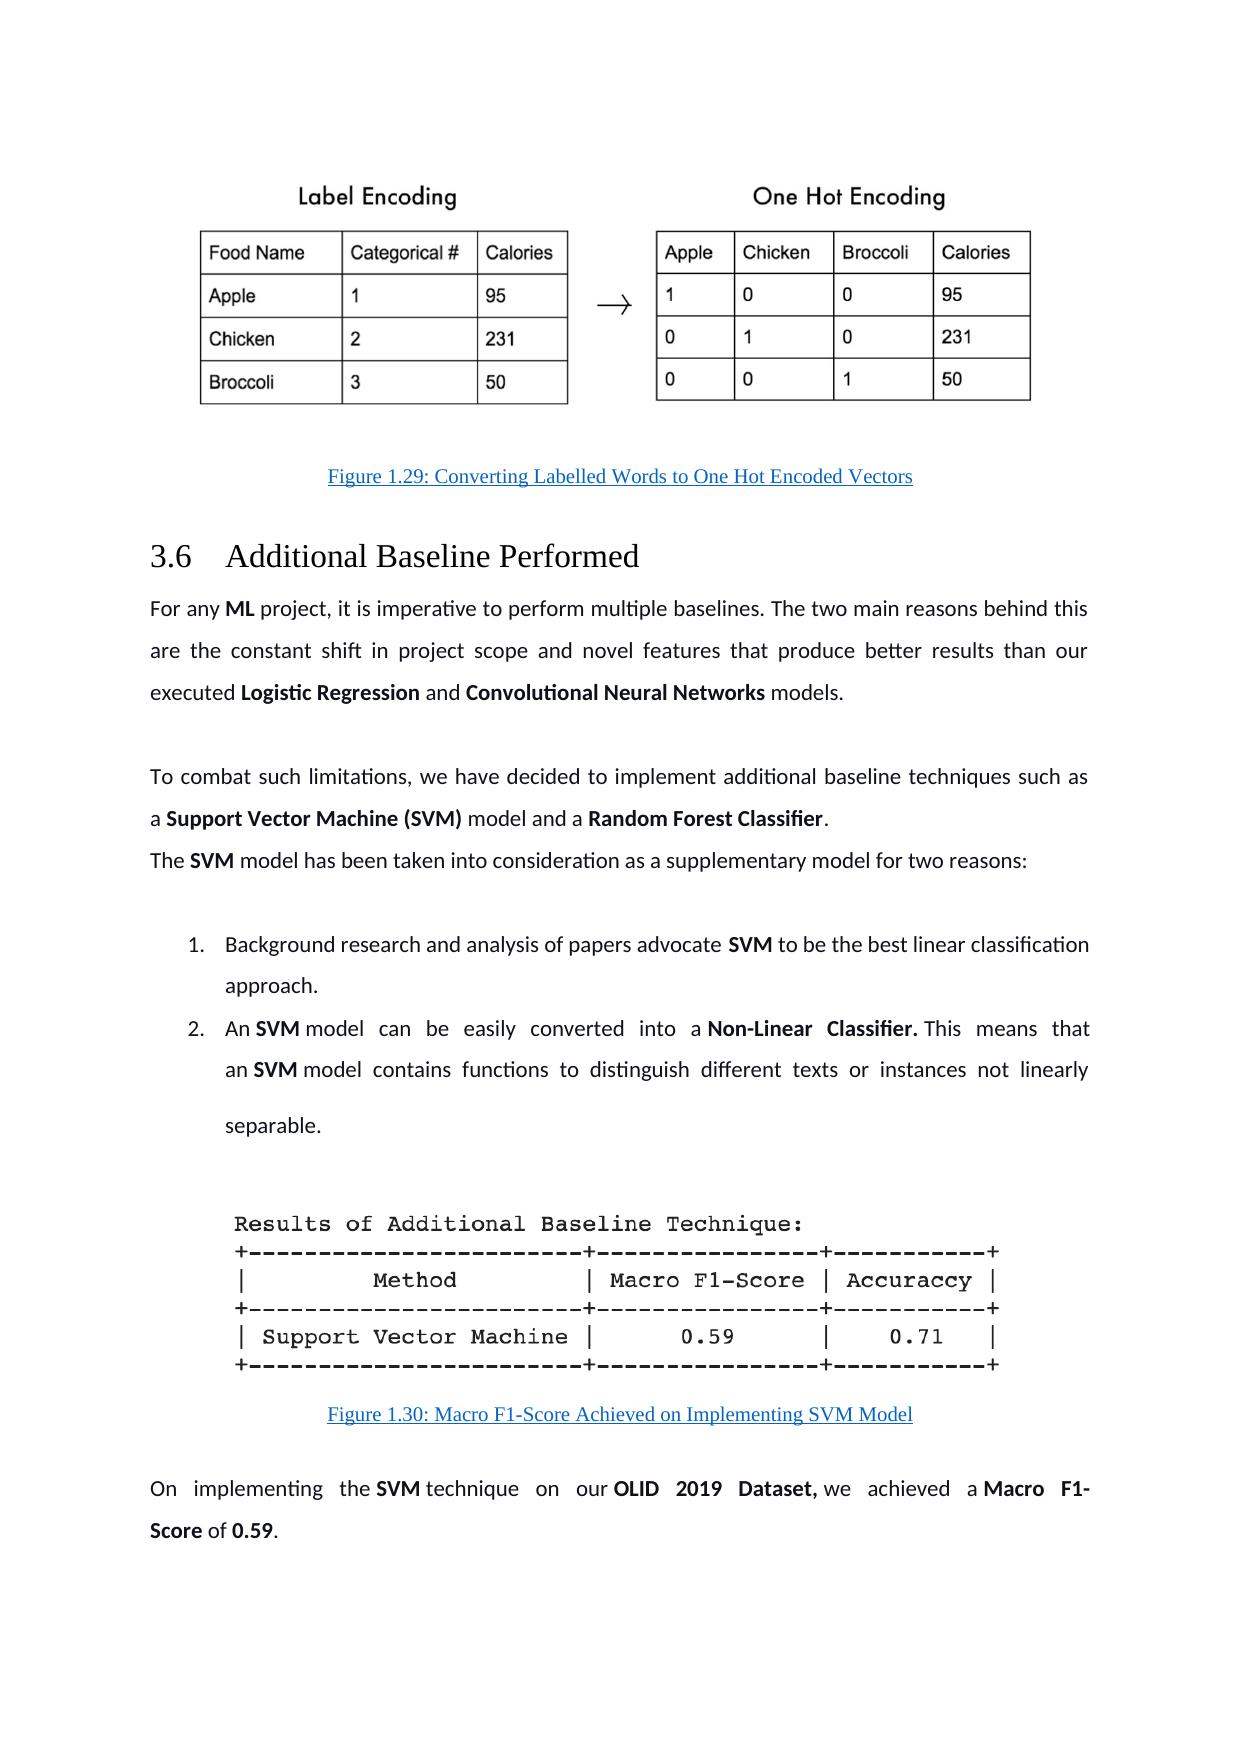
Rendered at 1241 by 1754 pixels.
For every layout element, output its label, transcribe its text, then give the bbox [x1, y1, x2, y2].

text 3.6 Additional Baseline Performed [150, 536, 1090, 575]
text For any ML project, it is imperative to perform multiple baselines. The two main reasons behind this are the constant shift in project scope and novel features that produce better results than our executed Logistic Regression and Convolutional Neural Networks models. [150, 594, 1090, 706]
list Background research and analysis of papers advocate SVM to be the best linear classification approach. [187, 930, 1090, 1000]
text To combat such limitations, we have decided to implement additional baseline techniques such as a Support Vector Machine (SVM) model and a Random Forest Classifier. [150, 762, 1090, 832]
text The SVM model has been taken into consideration as a supplementary model for two reasons: [150, 846, 1090, 874]
text Figure 1.30: Macro F1-Score Achieved on Implementing SVM Model [150, 1402, 1090, 1426]
list An SVM model can be easily converted into a Non-Linear Classifier. This means that an SVM model contains functions to distinguish different texts or instances not linearly separable. [187, 1014, 1090, 1141]
text On implementing the SVM technique on our OLID 2019 Dataset, we achieved a Macro F1-Score of 0.59. [150, 1474, 1090, 1544]
picture [187, 150, 1053, 450]
text Figure 1.29: Converting Labelled Words to One Hot Encoded Vectors [150, 464, 1090, 488]
picture [224, 1202, 1016, 1388]
